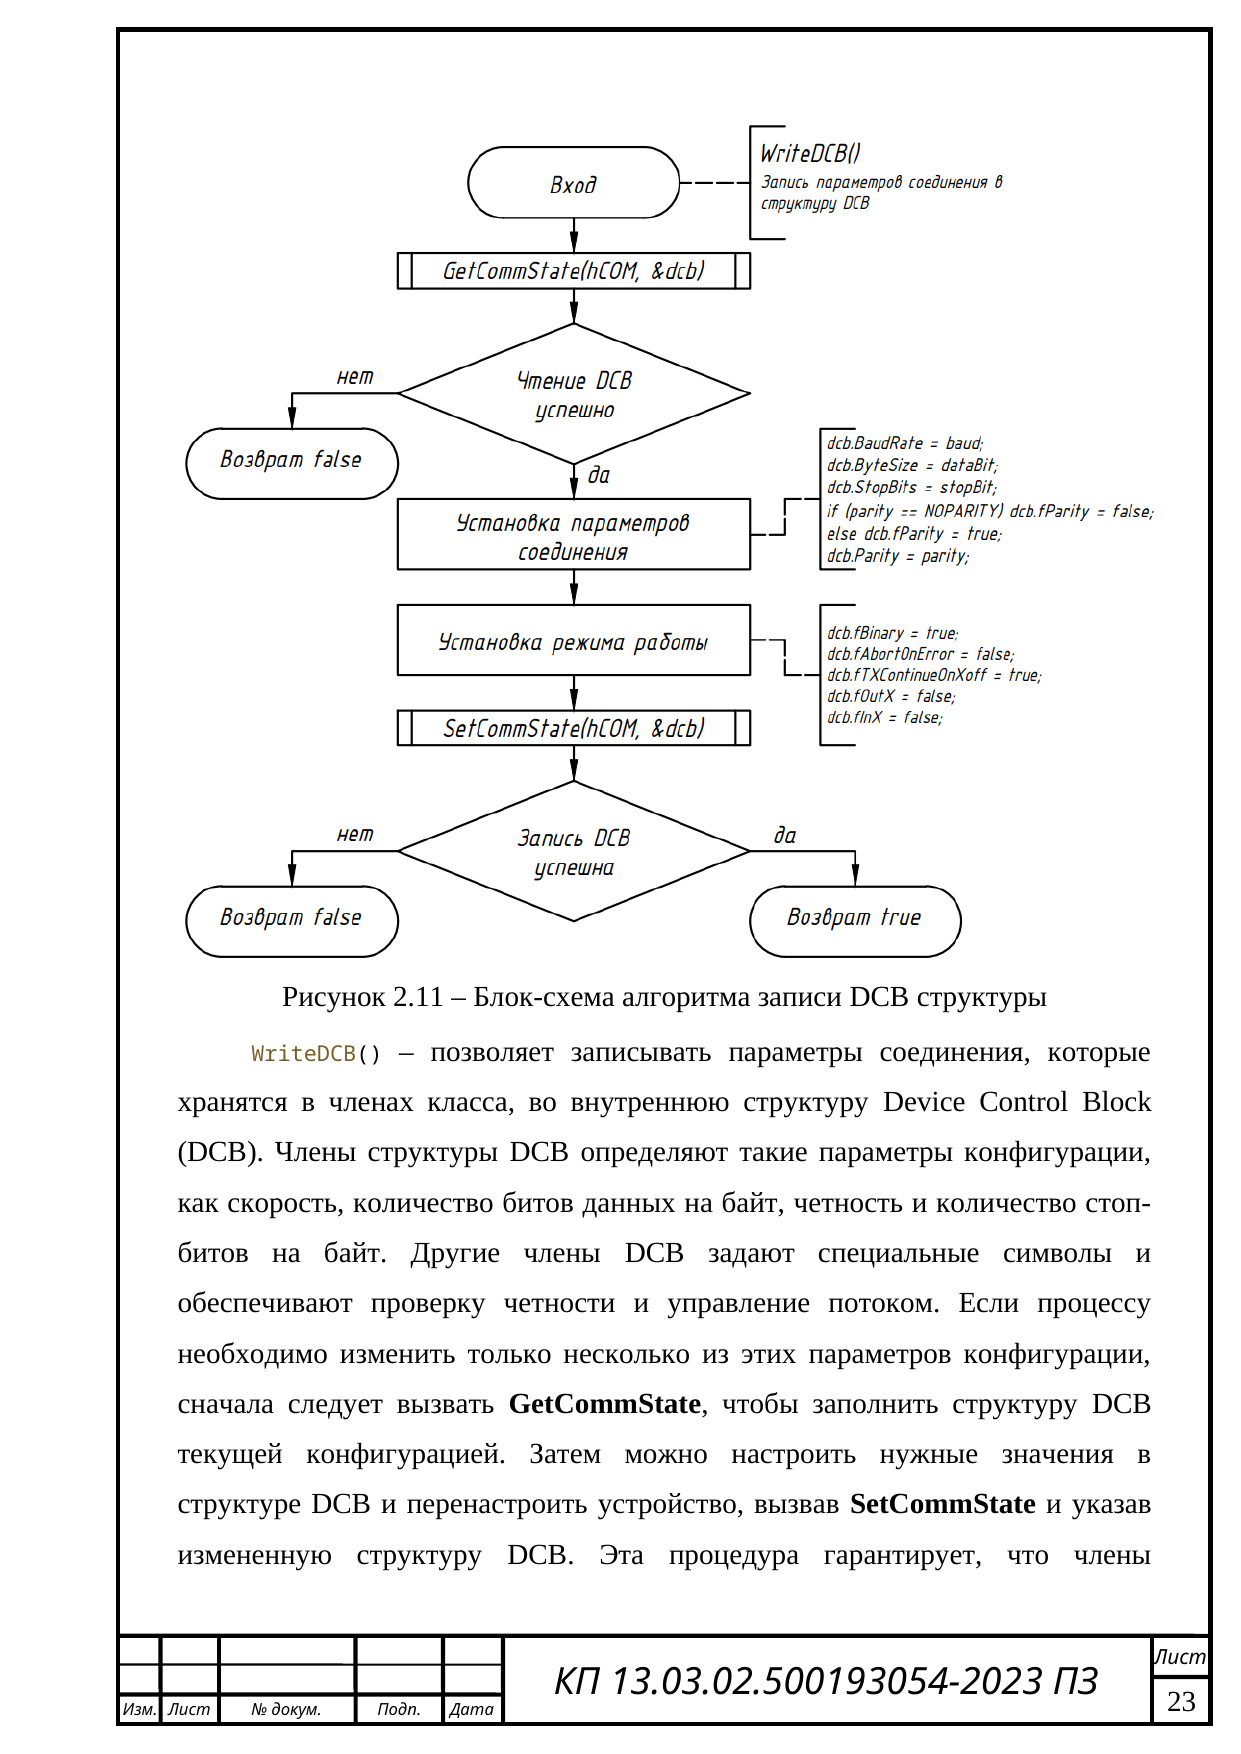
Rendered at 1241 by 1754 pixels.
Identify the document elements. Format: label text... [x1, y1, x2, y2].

picture [177, 118, 1156, 963]
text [177, 1034, 1152, 1571]
